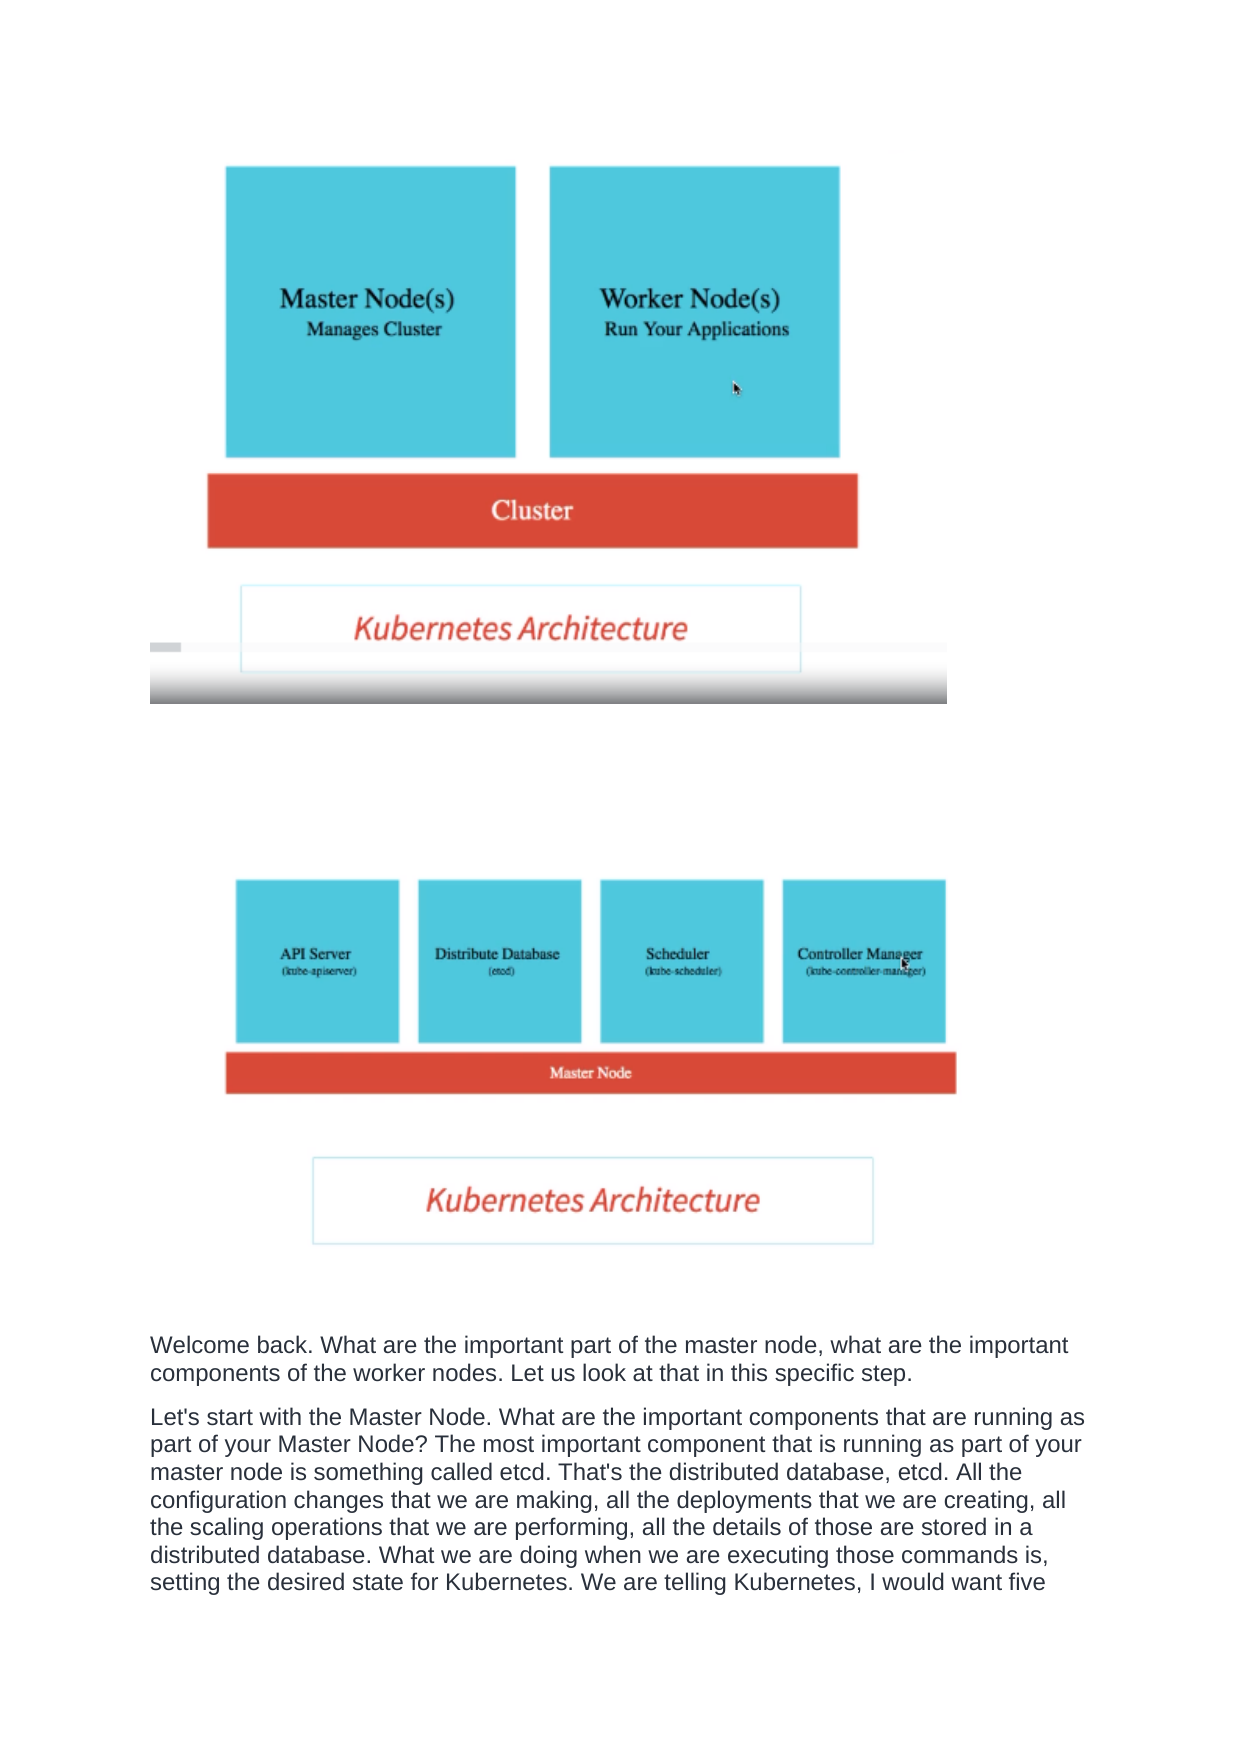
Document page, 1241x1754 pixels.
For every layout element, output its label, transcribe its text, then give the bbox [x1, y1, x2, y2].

picture [150, 150, 947, 704]
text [150, 1403, 1090, 1596]
text Welcome back. What are the important part of the master node, what are the important components of the worker nodes. Let us look at that in this specific step. [150, 1331, 1090, 1386]
picture [150, 810, 1032, 1270]
